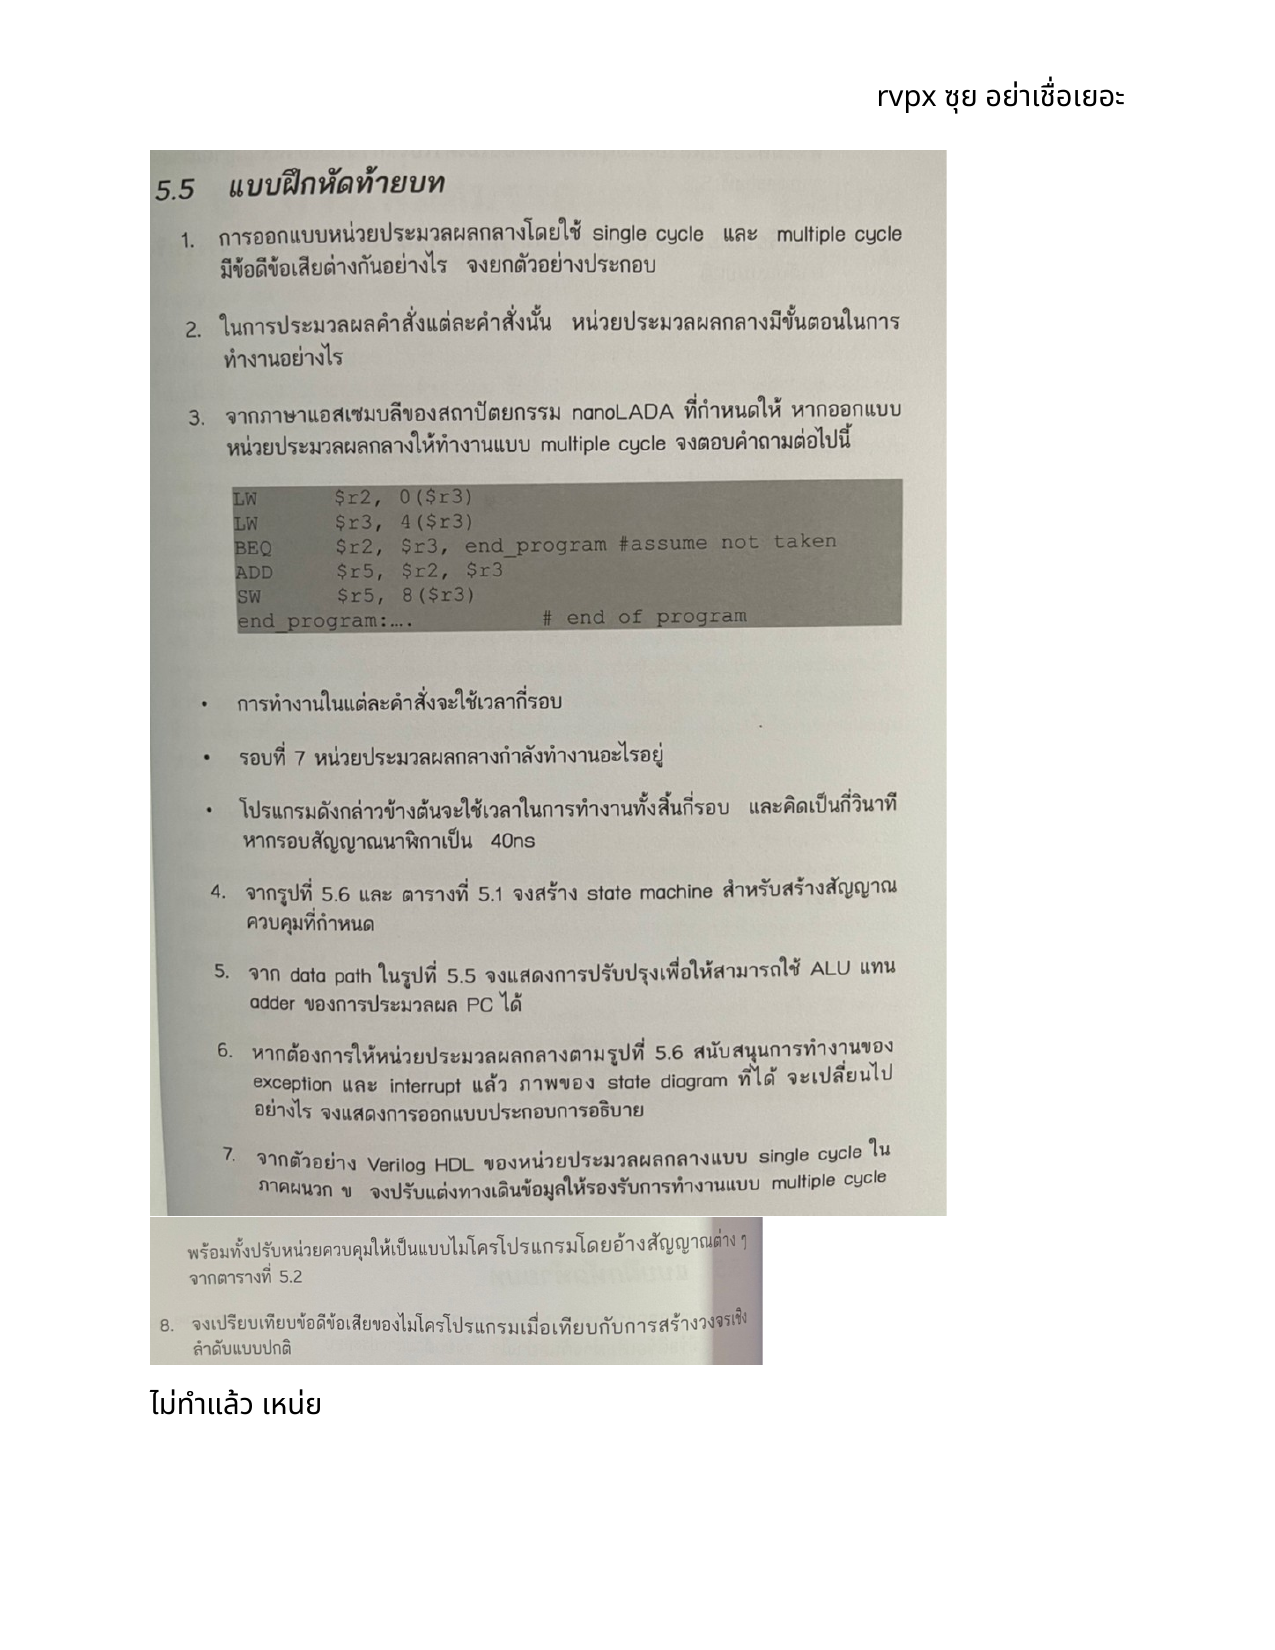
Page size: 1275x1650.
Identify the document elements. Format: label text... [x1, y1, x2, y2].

picture [150, 1217, 763, 1365]
text ไม่ทำแล้ว เหน่ย [150, 1383, 1125, 1427]
picture [150, 150, 947, 1216]
